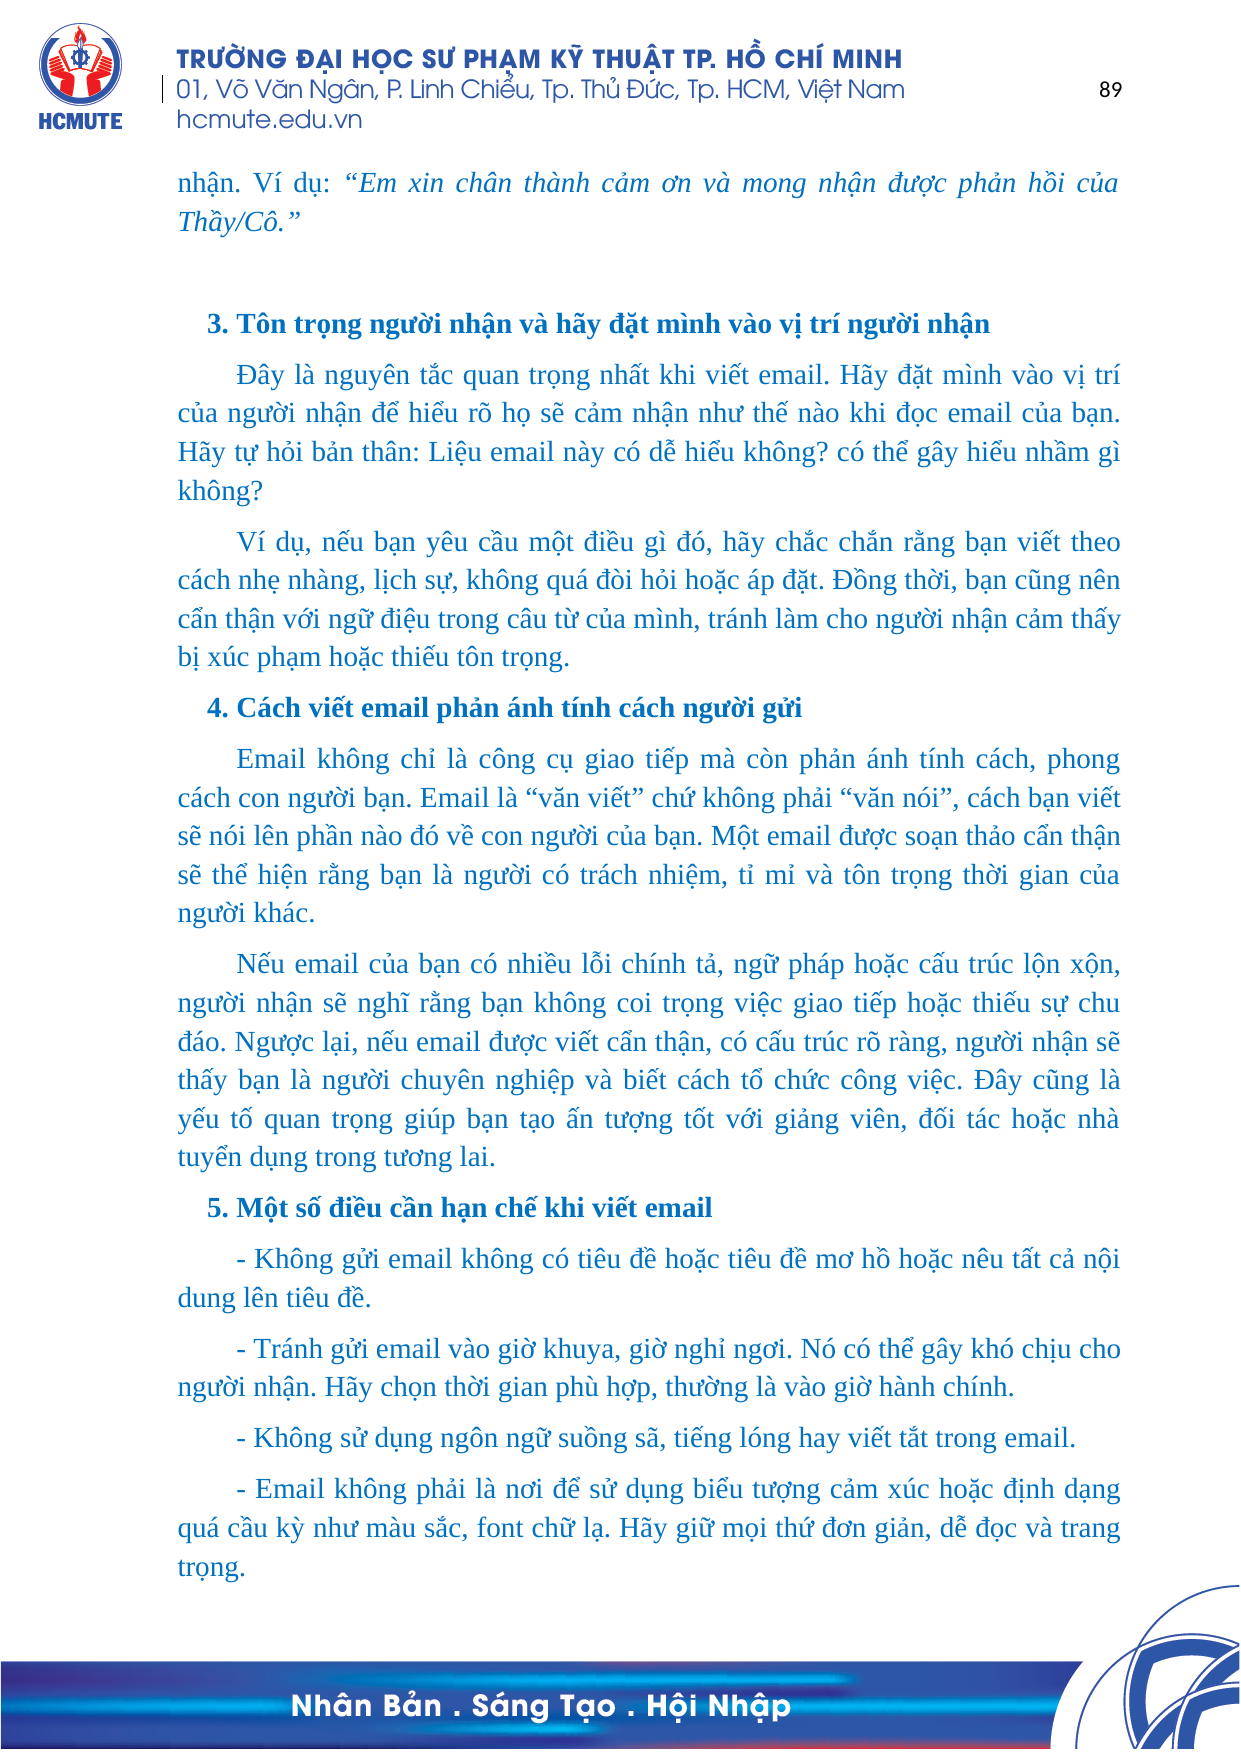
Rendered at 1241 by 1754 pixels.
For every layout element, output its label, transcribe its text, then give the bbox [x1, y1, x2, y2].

picture [0, 0, 1240, 1749]
subtitle Tôn trọng người nhận và hãy đặt mình vào vị trí người nhận [177, 306, 1122, 339]
text Email không chỉ là công cụ giao tiếp mà còn phản ánh tính cách, phong cách con người bạn. Email là “văn viết” chứ không phải “văn nói”, cách bạn viết sẽ nói lên phần nào đó về con người của bạn. Một email được soạn thảo cẩn thận sẽ thể hiện rằng bạn là người có trách nhiệm, tỉ mỉ và tôn trọng thời gian của người khác. [177, 741, 1122, 929]
text - Không sử dụng ngôn ngữ suồng sã, tiếng lóng hay viết tắt trong email. [177, 1421, 1122, 1454]
text Nếu email của bạn có nhiều lỗi chính tả, ngữ pháp hoặc cấu trúc lộn xộn, người nhận sẽ nghĩ rằng bạn không coi trọng việc giao tiếp hoặc thiếu sự chu đáo. Ngược lại, nếu email được viết cẩn thận, có cấu trúc rõ ràng, người nhận sẽ thấy bạn là người chuyên nghiệp và biết cách tổ chức công việc. Đây cũng là yếu tố quan trọng giúp bạn tạo ấn tượng tốt với giảng viên, đối tác hoặc nhà tuyển dụng trong tương lai. [177, 947, 1122, 1173]
text - Email không phải là nơi để sử dụng biểu tượng cảm xúc hoặc định dạng quá cầu kỳ như màu sắc, font chữ lạ. Hãy giữ mọi thứ đơn giản, dễ đọc và trang trọng. [177, 1472, 1122, 1582]
subtitle Một số điều cần hạn chế khi viết email [177, 1190, 1122, 1224]
text Ví dụ, nếu bạn yêu cầu một điều gì đó, hãy chắc chắn rằng bạn viết theo cách nhẹ nhàng, lịch sự, không quá đòi hỏi hoặc áp đặt. Đồng thời, bạn cũng nên cẩn thận với ngữ điệu trong câu từ của mình, tránh làm cho người nhận cảm thấy bị xúc phạm hoặc thiếu tôn trọng. [177, 524, 1122, 673]
subtitle Cách viết email phản ánh tính cách người gửi [177, 690, 1122, 724]
text Đây là nguyên tắc quan trọng nhất khi viết email. Hãy đặt mình vào vị trí của người nhận để hiểu rõ họ sẽ cảm nhận như thế nào khi đọc email của bạn. Hãy tự hỏi bản thân: Liệu email này có dễ hiểu không? có thể gây hiểu nhầm gì không? [177, 357, 1122, 506]
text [177, 165, 1122, 237]
text - Không gửi email không có tiêu đề hoặc tiêu đề mơ hồ hoặc nêu tất cả nội dung lên tiêu đề. [177, 1241, 1122, 1313]
text - Tránh gửi email vào giờ khuya, giờ nghỉ ngơi. Nó có thể gây khó chịu cho người nhận. Hãy chọn thời gian phù hợp, thường là vào giờ hành chính. [177, 1331, 1122, 1403]
